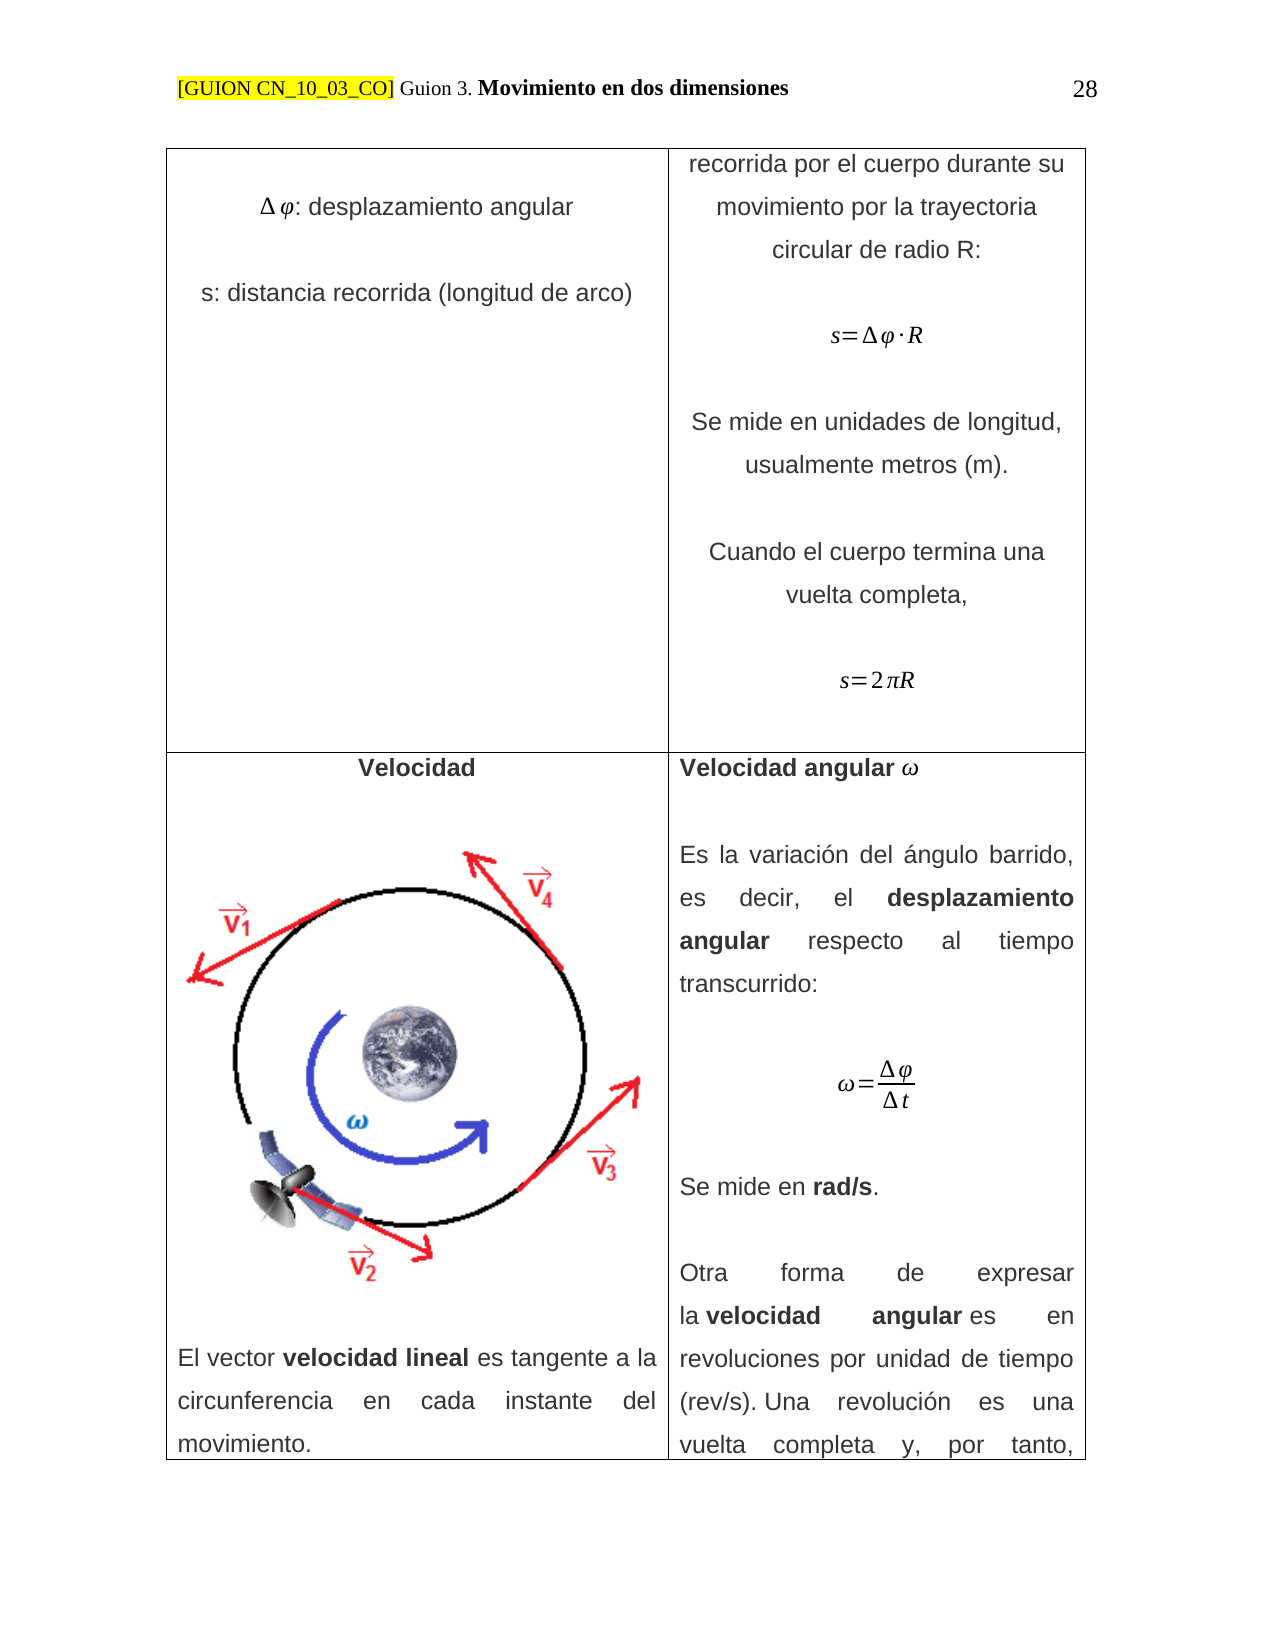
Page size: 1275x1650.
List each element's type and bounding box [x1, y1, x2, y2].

table_cell [167, 753, 668, 1459]
table_cell [669, 149, 1085, 752]
table_cell [669, 753, 1085, 1459]
picture [177, 839, 656, 1286]
